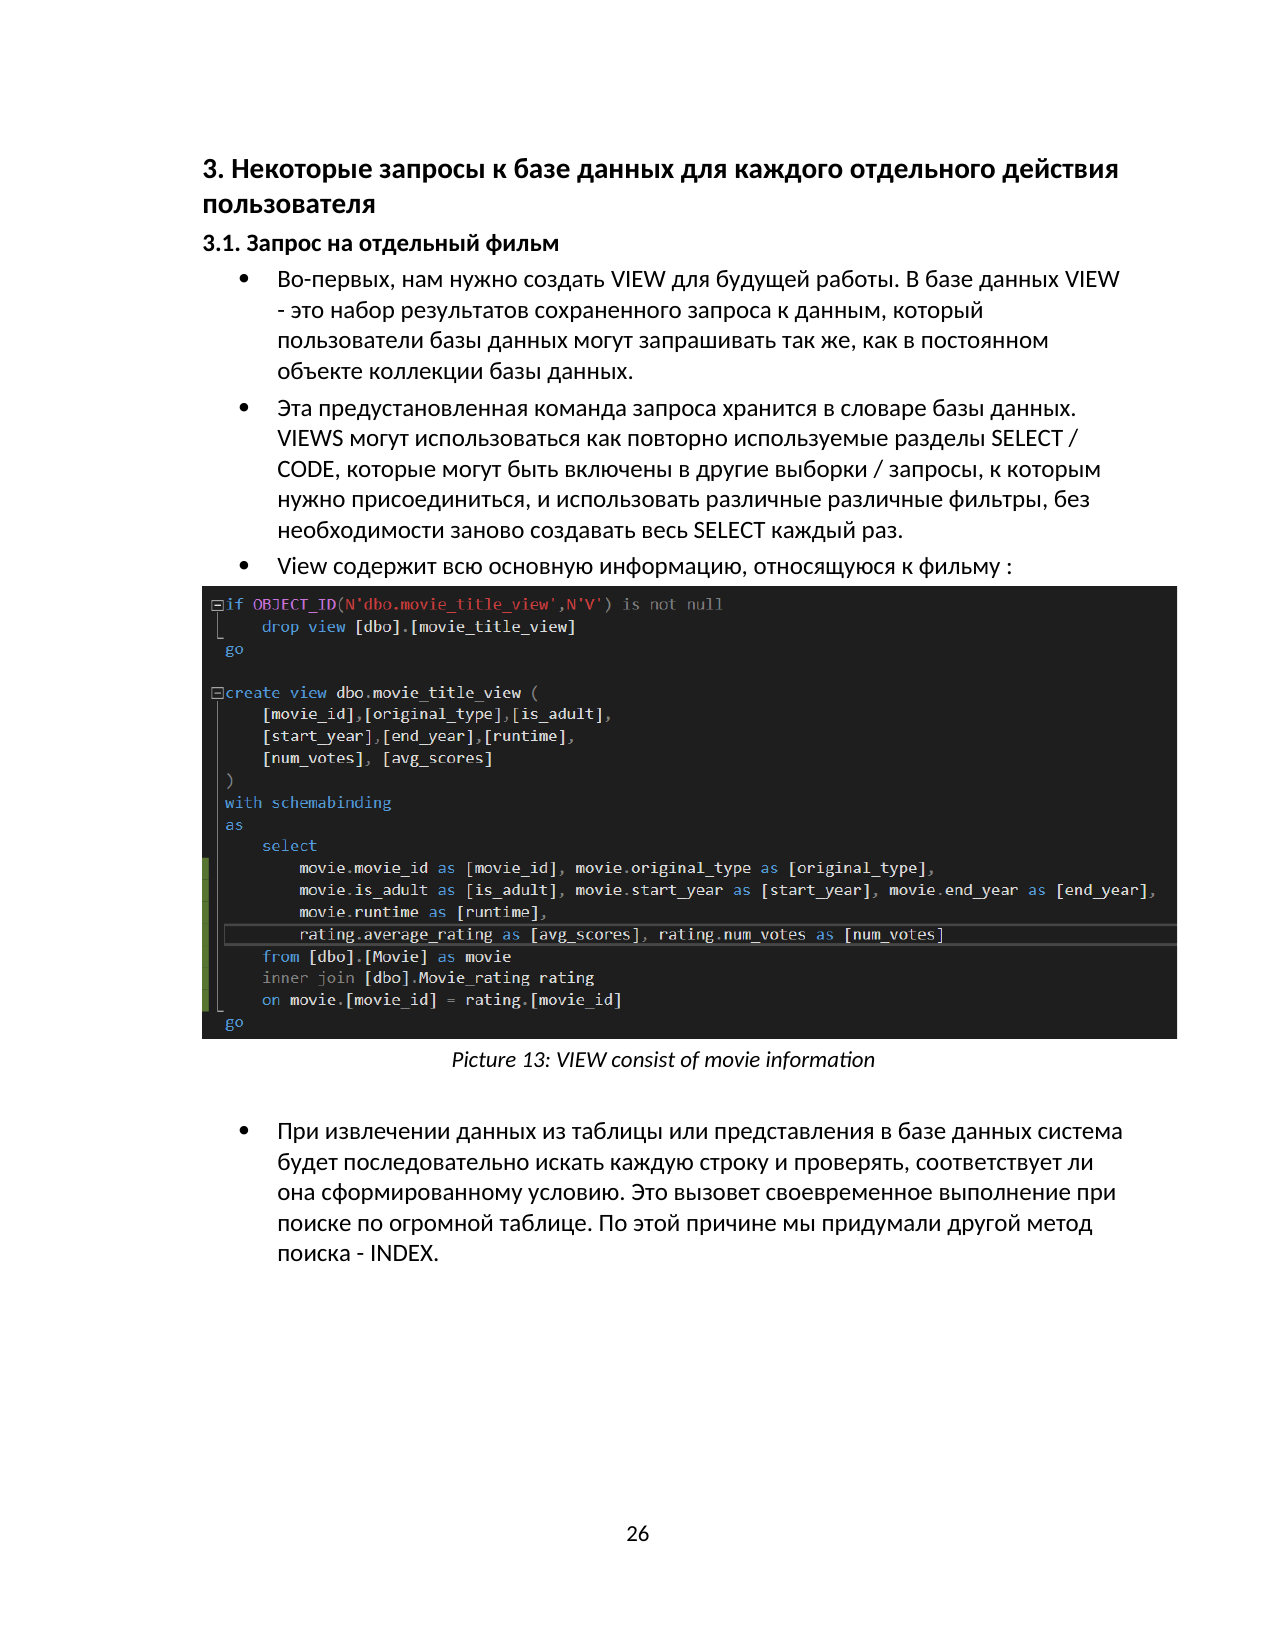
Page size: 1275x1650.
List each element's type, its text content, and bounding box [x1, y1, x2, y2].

text 3. Некоторые запросы к базе данных для каждого отдельного действия пользователя [202, 150, 1125, 221]
list Эта предустановленная команда запроса хранится в словаре базы данных. VIEWS могут использоваться как повторно используемые разделы SELECT / CODE, которые могут быть включены в другие выборки / запросы, к которым нужно присоединиться, и использовать различные различные фильтры, без необходимости заново создавать весь SELECT каждый раз. [239, 392, 1125, 544]
text Picture 13: VIEW consist of movie information [202, 1045, 1125, 1073]
list View содержит всю основную информацию, относящуюся к фильму : [239, 550, 1125, 581]
picture [202, 586, 1178, 1039]
list При извлечении данных из таблицы или представления в базе данных система будет последовательно искать каждую строку и проверять, соответствует ли она сформированному условию. Это вызовет своевременное выполнение при поиске по огромной таблице. По этой причине мы придумали другой метод поиска - INDEX. [239, 1115, 1125, 1268]
text 3.1. Запрос на отдельный фильм [202, 227, 1125, 258]
list Во-первых, нам нужно создать VIEW для будущей работы. В базе данных VIEW - это набор результатов сохраненного запроса к данным, который пользователи базы данных могут запрашивать так же, как в постоянном объекте коллекции базы данных. [239, 264, 1125, 386]
